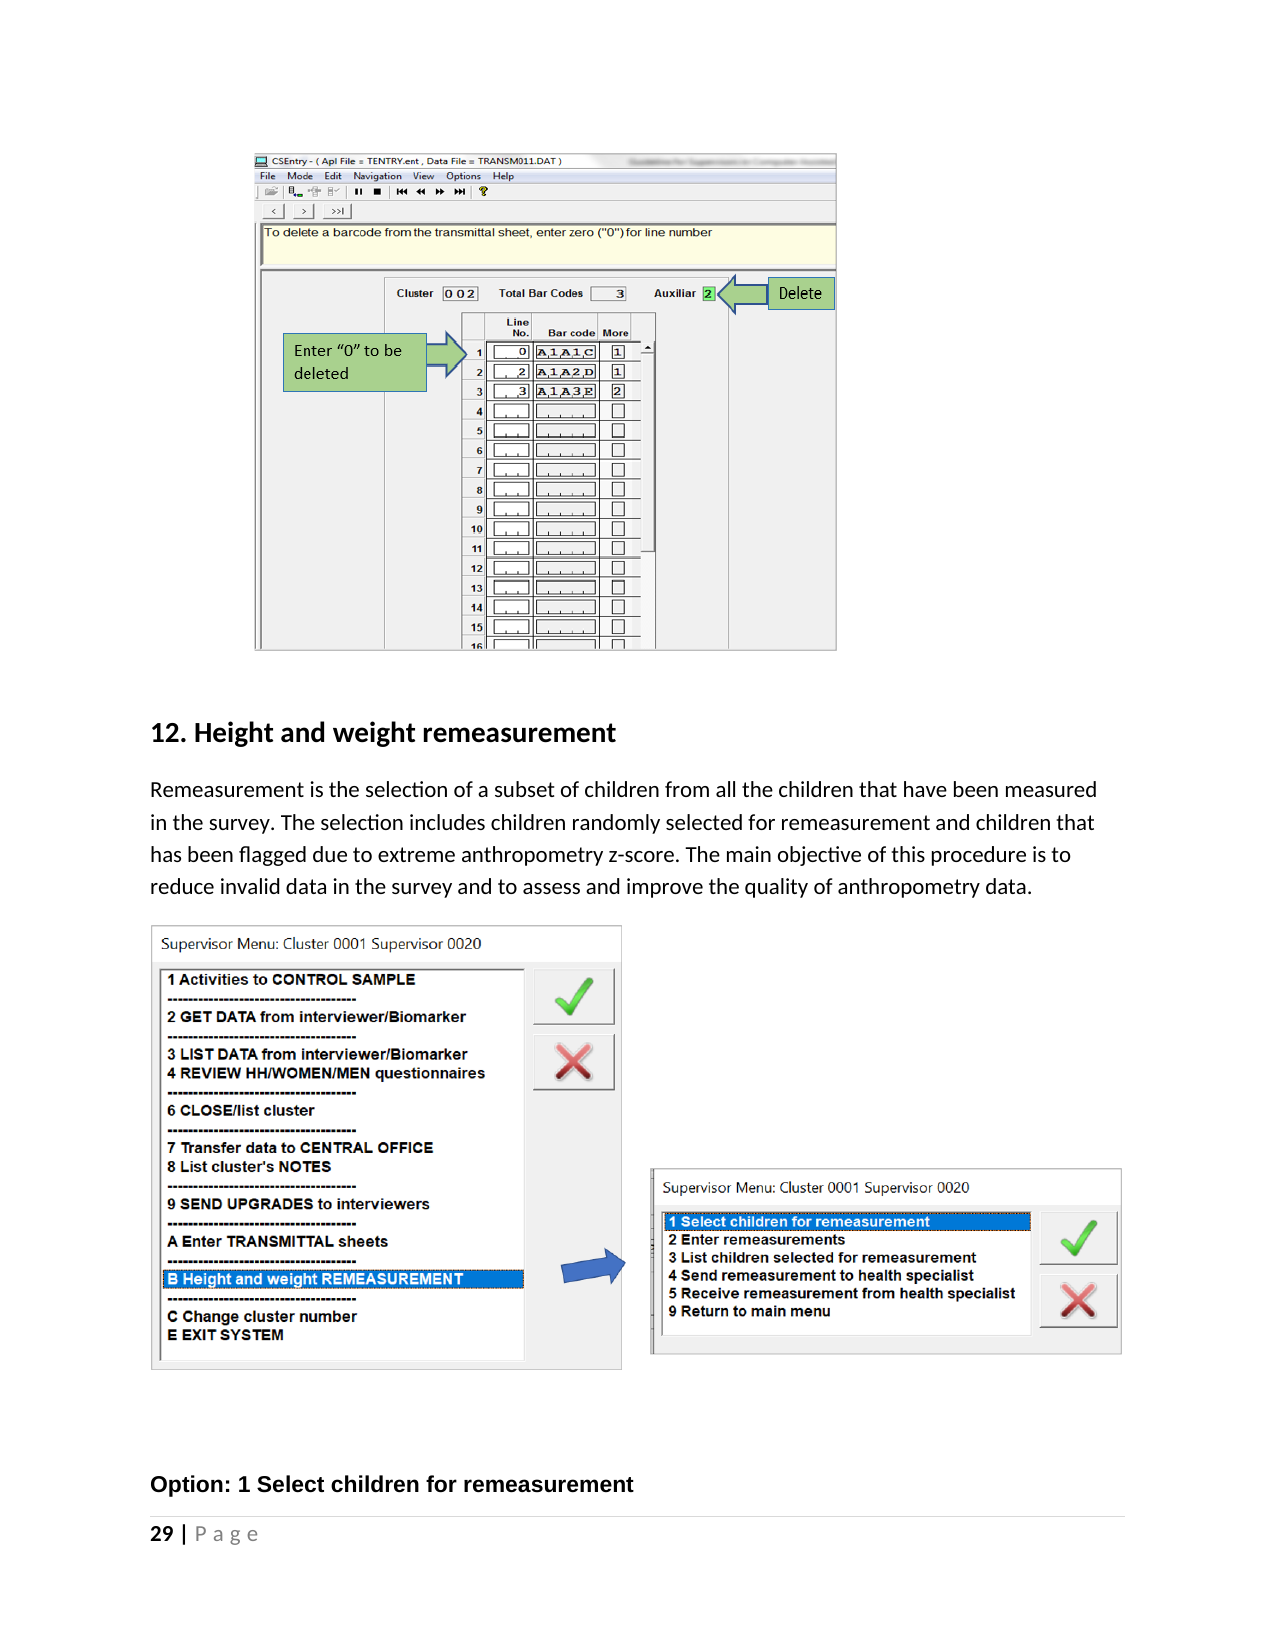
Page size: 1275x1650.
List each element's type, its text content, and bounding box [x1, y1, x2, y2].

text Remeasurement is the selection of a subset of children from all the children that have been measured in the survey. The selection includes children randomly selected for remeasurement and children that has been flagged due to extreme anthropometry z-score. The main objective of this procedure is to reduce invalid data in the survey and to assess and improve the quality of anthropometry data. [150, 776, 1125, 900]
text 12. Height and weight remeasurement [150, 714, 1125, 749]
text Option: 1 Select children for remeasurement [150, 1471, 1125, 1497]
picture [254, 151, 838, 653]
picture [150, 925, 1125, 1372]
